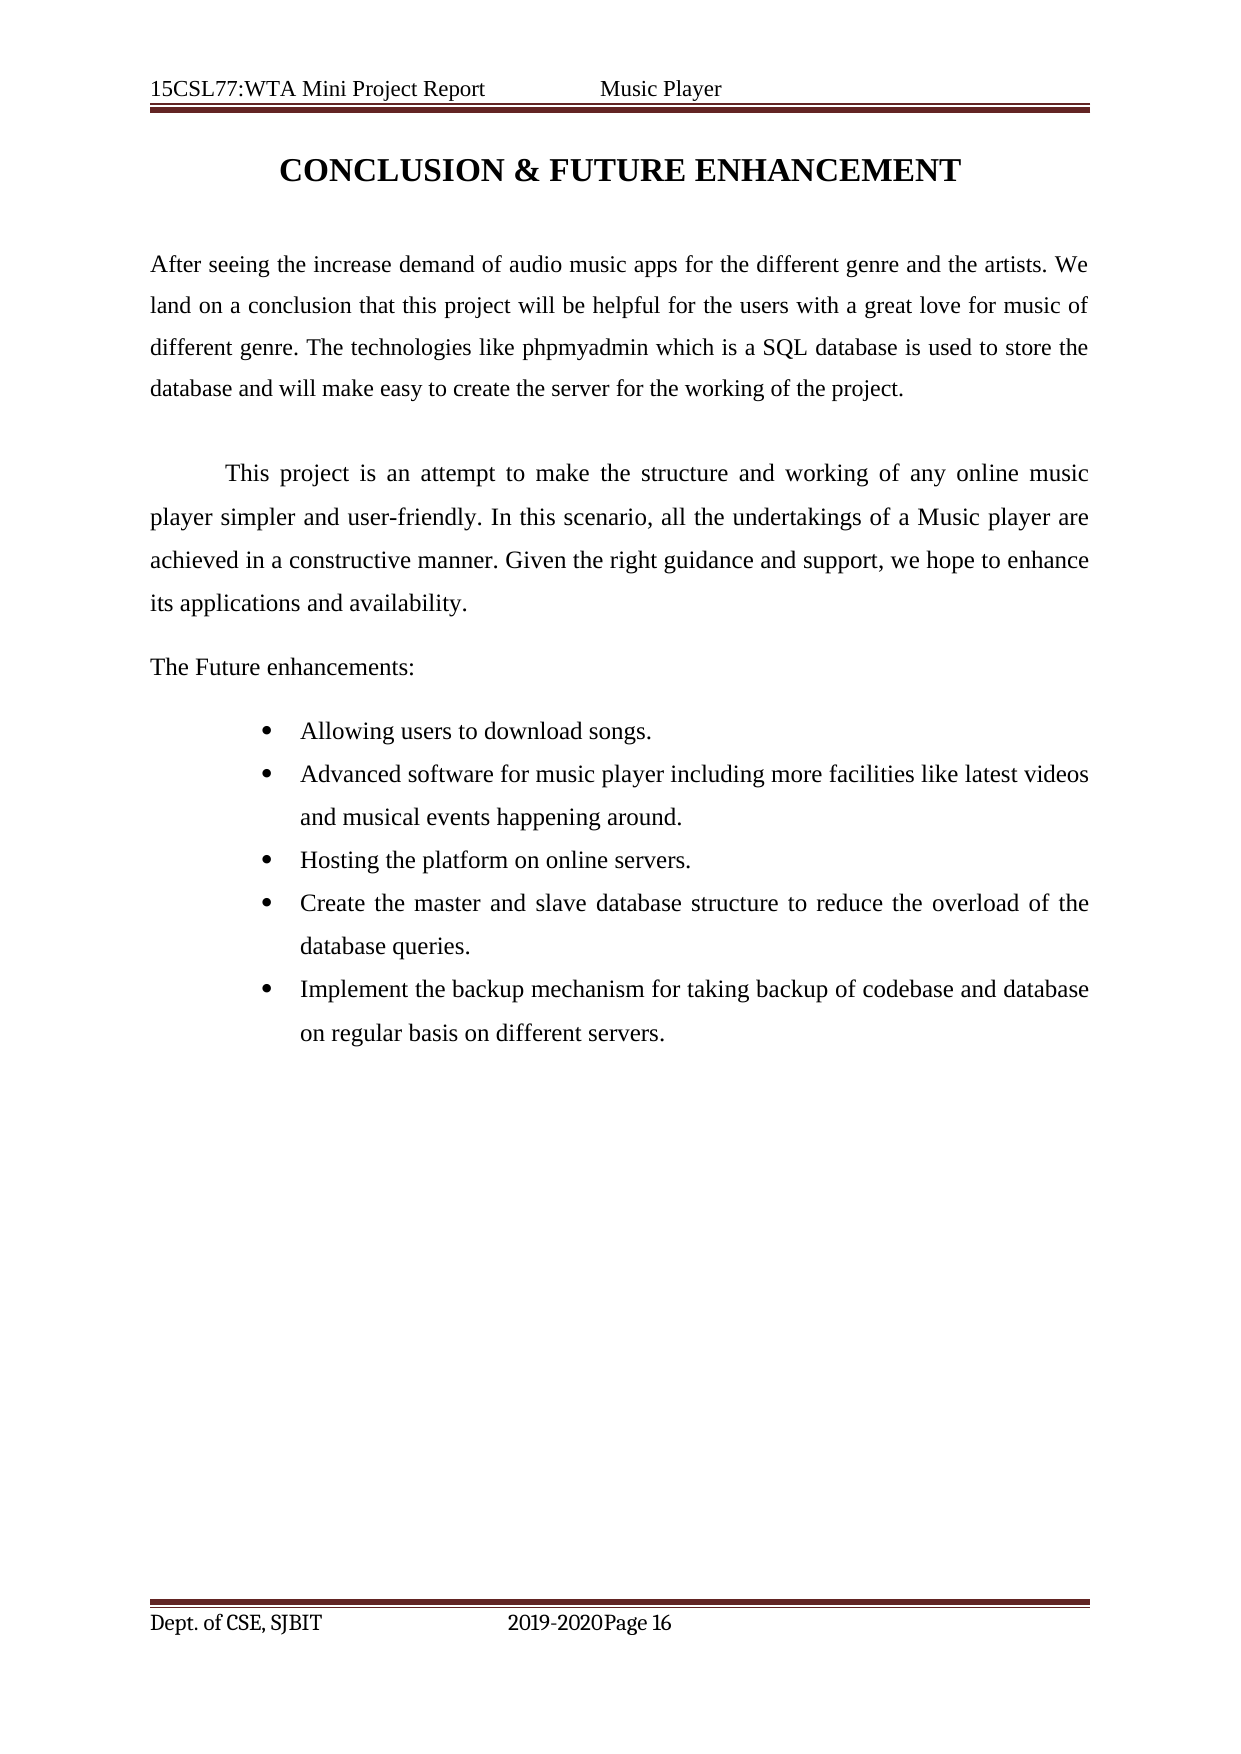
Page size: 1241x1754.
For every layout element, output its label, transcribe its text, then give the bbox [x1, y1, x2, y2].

text This project is an attempt to make the structure and working of any online music player simpler and user-friendly. In this scenario, all the undertakings of a Music player are achieved in a constructive manner. Given the right guidance and support, we hope to enhance its applications and availability. [150, 458, 1090, 617]
list Implement the backup mechanism for taking backup of codebase and database on regular basis on different servers. [262, 974, 1090, 1046]
list Create the master and slave database structure to reduce the overload of the database queries. [262, 888, 1090, 960]
text CONCLUSION & FUTURE ENHANCEMENT [150, 150, 1090, 188]
list Advanced software for music player including more facilities like latest videos and musical events happening around. [262, 759, 1090, 831]
list Allowing users to download songs. [262, 716, 1090, 744]
list Hosting the platform on online servers. [262, 845, 1090, 874]
text The Future enhancements: [150, 652, 1090, 681]
text After seeing the increase demand of audio music apps for the different genre and the artists. We land on a conclusion that this project will be helpful for the users with a great love for music of different genre. The technologies like phpmyadmin which is a SQL database is used to store the database and will make easy to create the server for the working of the project. [150, 249, 1090, 402]
